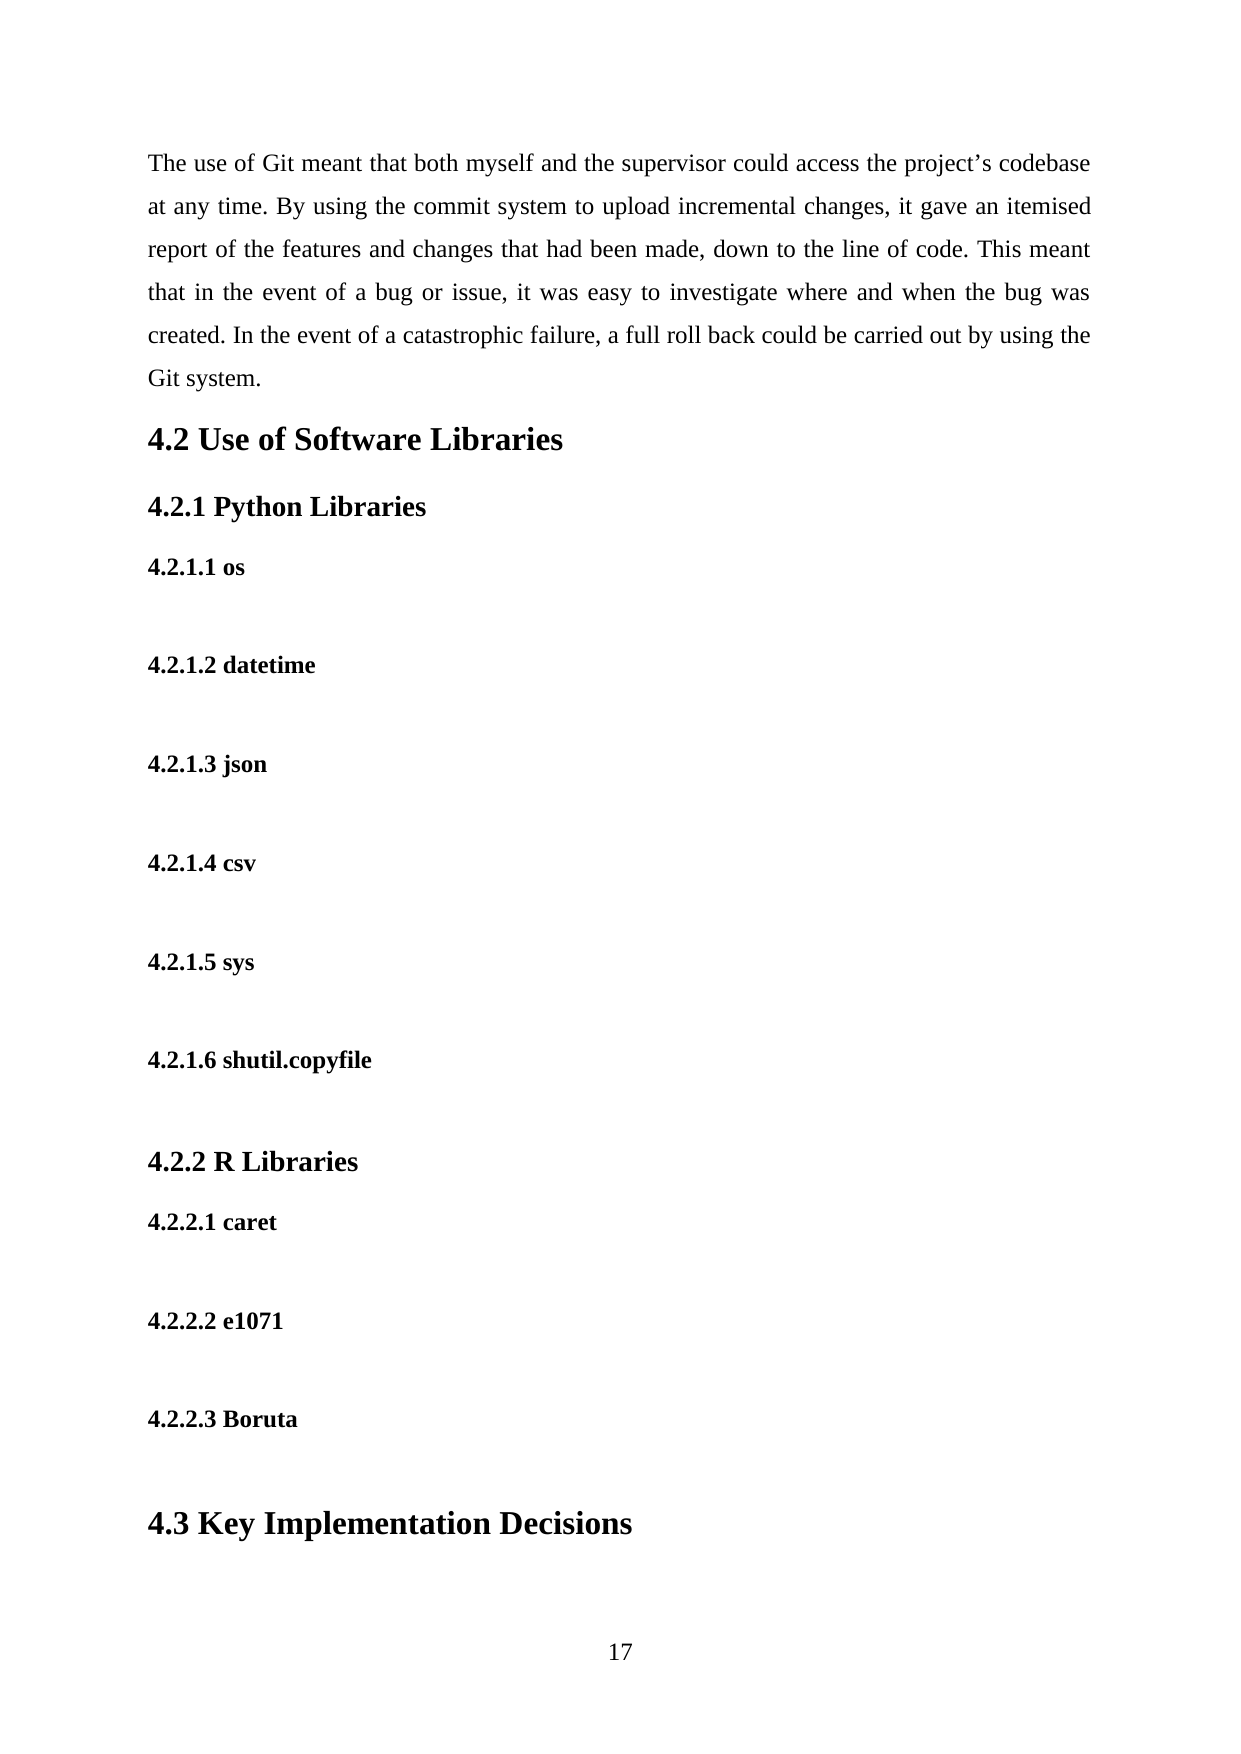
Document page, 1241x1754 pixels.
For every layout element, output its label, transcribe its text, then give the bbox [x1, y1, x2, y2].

subtitle 4.2 Use of Software Libraries [148, 419, 1092, 457]
text The use of Git meant that both myself and the supervisor could access the project’s codebase at any time. By using the commit system to upload incremental changes, it gave an itemised report of the features and changes that had been made, down to the line of code. This meant that in the event of a bug or issue, it was easy to investigate where and when the bug was created. In the event of a catastrophic failure, a full roll back could be carried out by using the Git system. [148, 148, 1092, 392]
subtitle 4.2.1.3 json [148, 749, 1092, 778]
subtitle 4.2.1.2 datetime [148, 651, 1092, 679]
subtitle 4.2.1.4 csv [148, 848, 1092, 877]
subtitle 4.3 Key Implementation Decisions [148, 1503, 1092, 1542]
subtitle 4.2.2.3 Boruta [148, 1404, 1092, 1433]
subtitle 4.2.1.1 os [148, 552, 1092, 581]
subtitle 4.2.1.6 shutil.copyfile [148, 1046, 1092, 1074]
subtitle 4.2.1 Python Libraries [148, 489, 1092, 522]
subtitle 4.2.2.1 caret [148, 1207, 1092, 1236]
subtitle 4.2.1.5 sys [148, 947, 1092, 976]
subtitle 4.2.2.2 e1071 [148, 1306, 1092, 1334]
subtitle 4.2.2 R Libraries [148, 1144, 1092, 1178]
